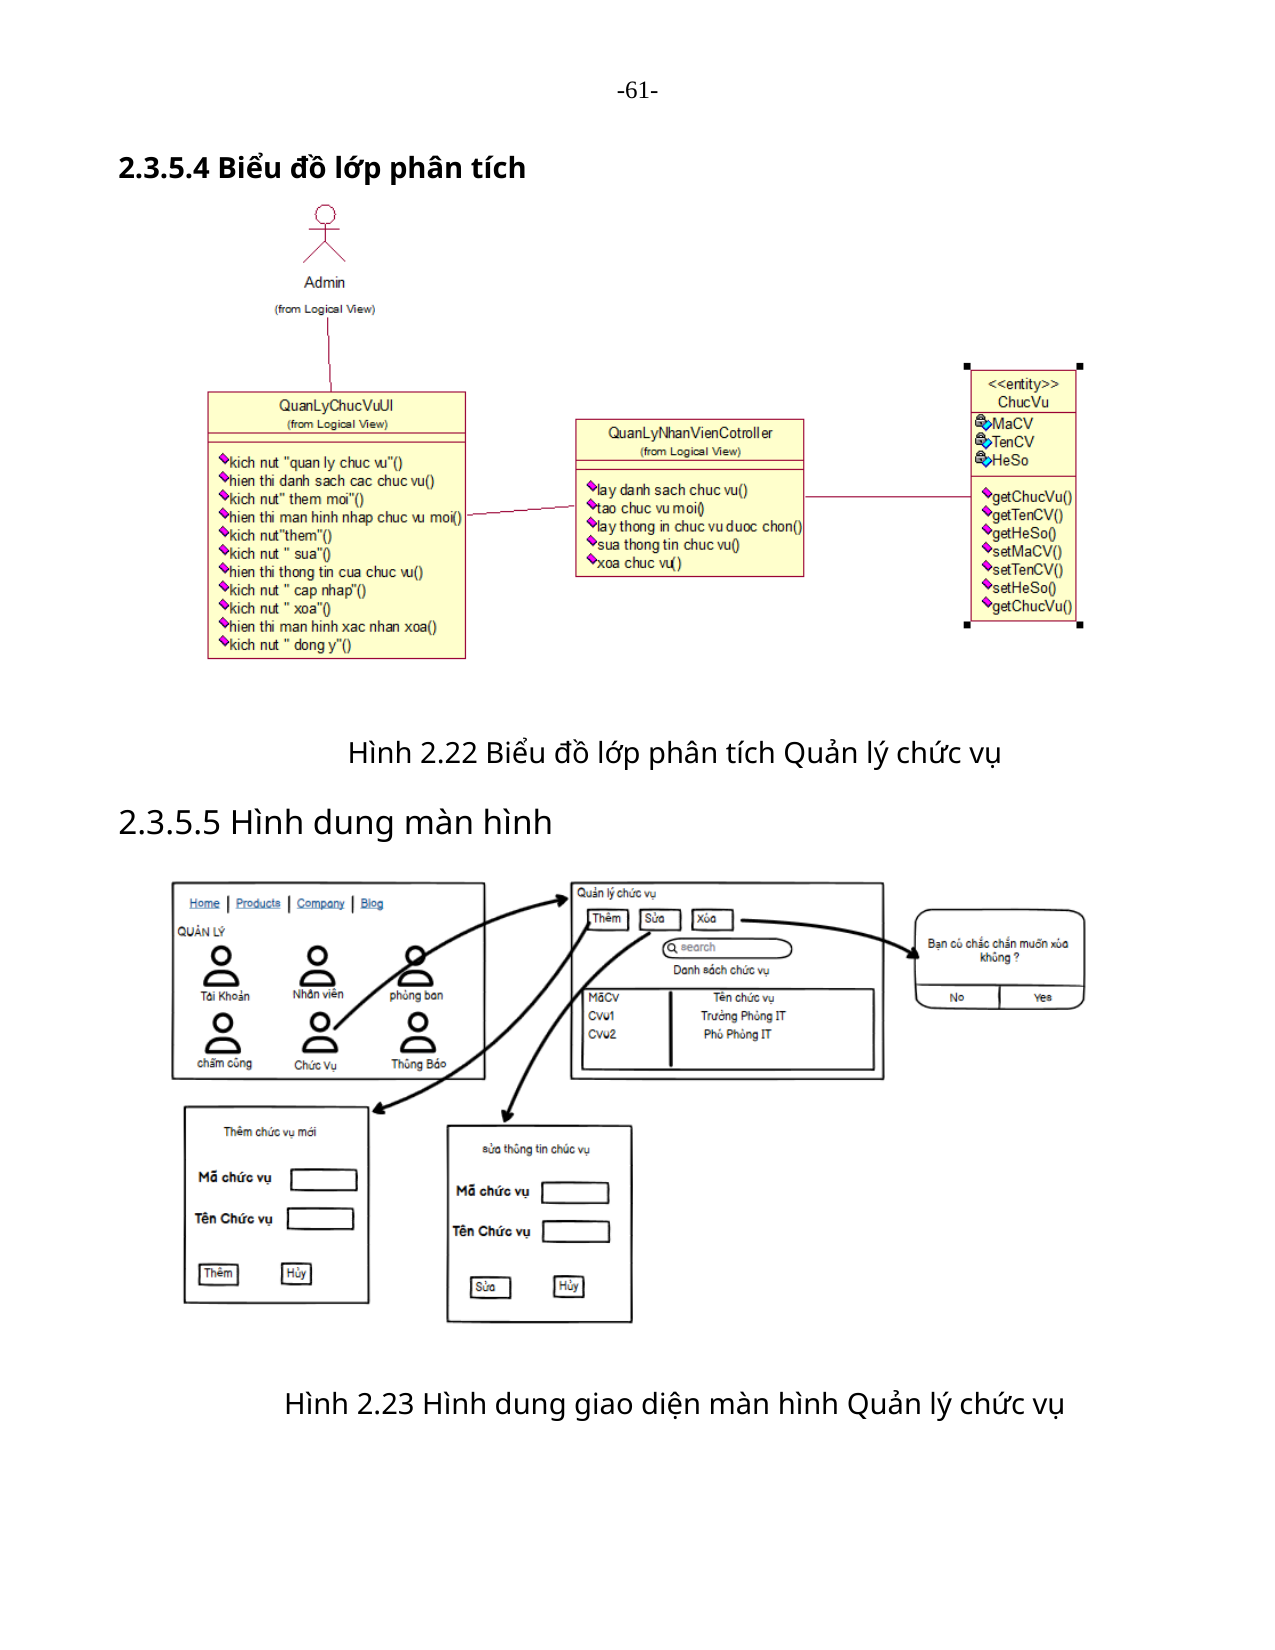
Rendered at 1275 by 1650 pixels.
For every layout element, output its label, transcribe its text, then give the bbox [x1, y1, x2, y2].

text Hình 2.22 Biểu đồ lớp phân tích Quản lý chức vụ [193, 732, 1157, 772]
picture [162, 872, 1113, 1359]
subtitle 2.3.5.4 Biểu đồ lớp phân tích [118, 148, 1157, 187]
picture [162, 199, 1113, 707]
text Hình 2.23 Hình dung giao diện màn hình Quản lý chức vụ [193, 1384, 1157, 1423]
text 2.3.5.5 Hình dung màn hình [118, 799, 1157, 844]
